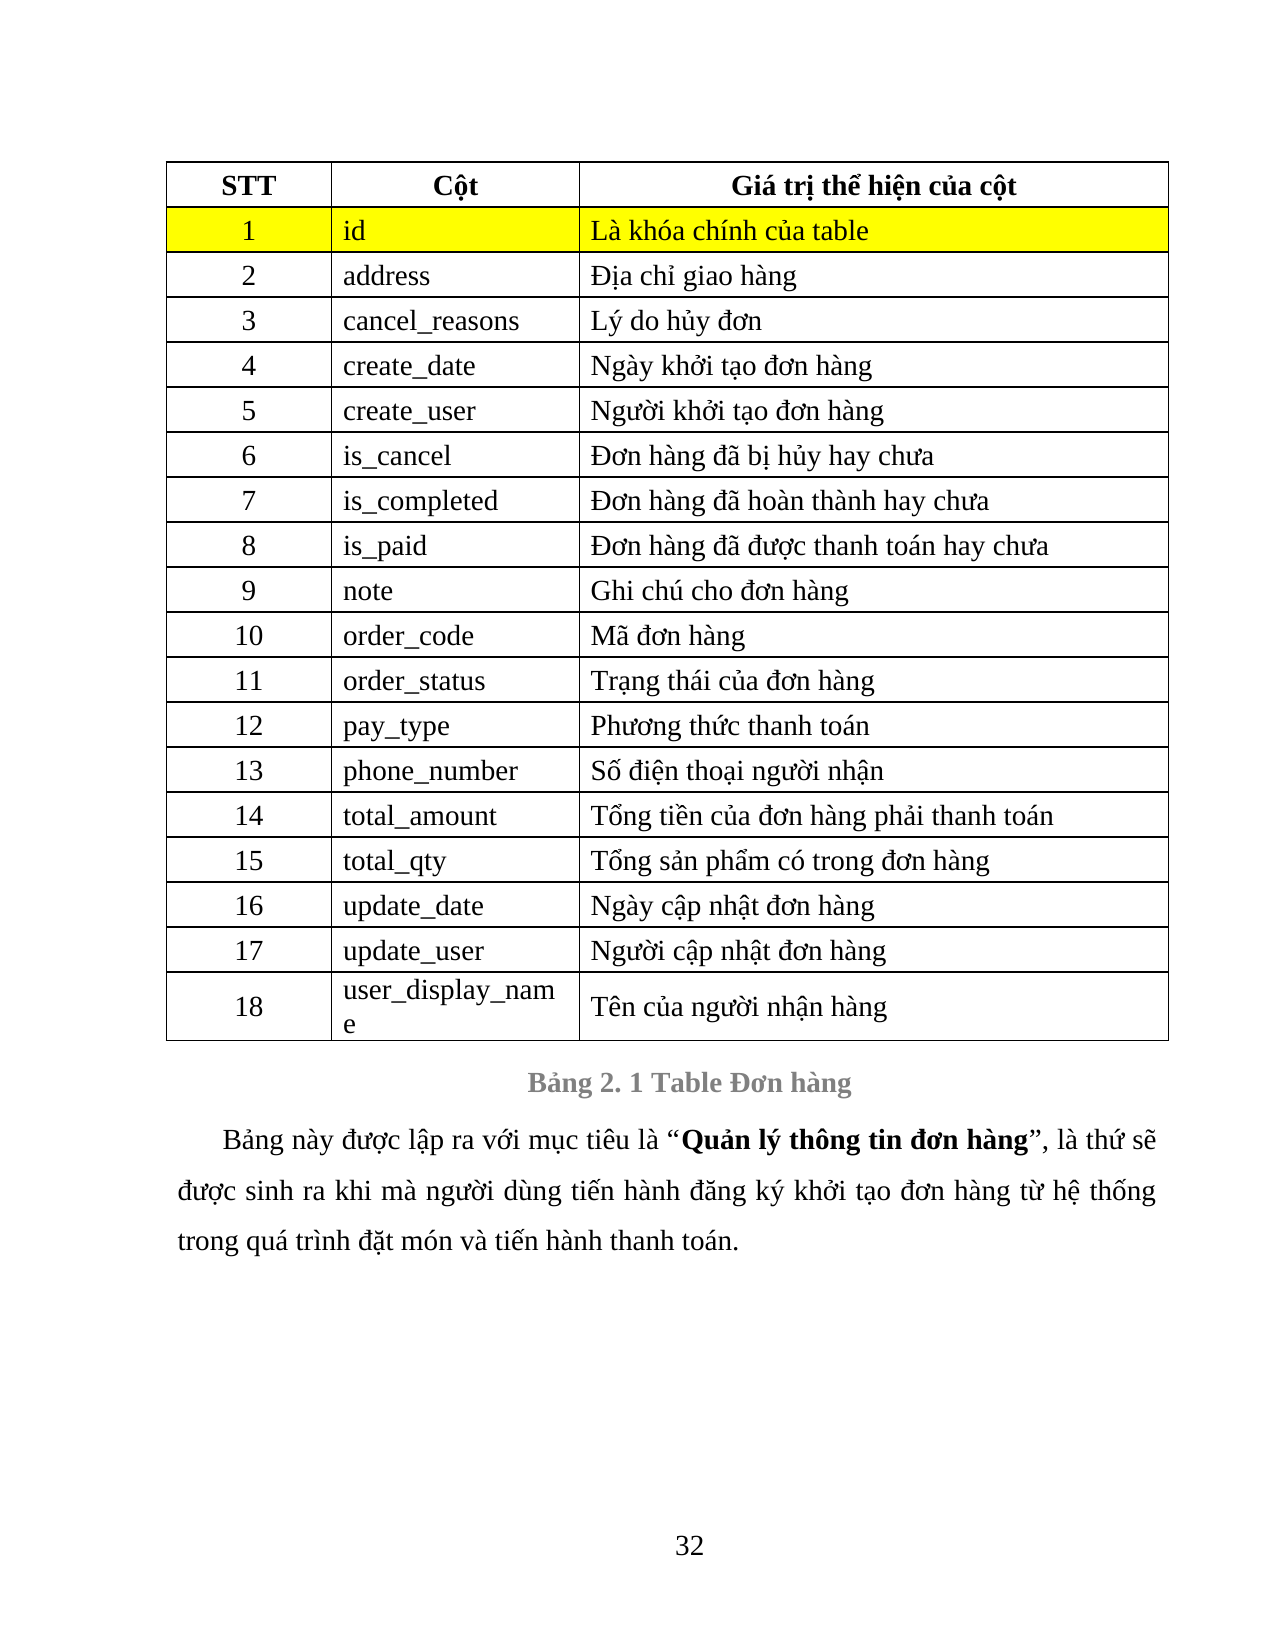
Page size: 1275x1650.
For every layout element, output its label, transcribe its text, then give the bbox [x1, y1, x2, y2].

table_cell is_paid [332, 523, 579, 566]
table_cell user_display_name [332, 973, 579, 1039]
table_cell id [332, 208, 579, 251]
table_cell Ngày khởi tạo đơn hàng [580, 343, 1168, 386]
table_cell 9 [167, 568, 331, 611]
table_cell 14 [167, 793, 331, 836]
table_cell Tổng sản phẩm có trong đơn hàng [580, 838, 1168, 881]
table_cell create_user [332, 388, 579, 431]
table_cell Là khóa chính của table [580, 208, 1168, 251]
table_cell 11 [167, 658, 331, 701]
table_cell 6 [167, 433, 331, 476]
table_cell total_qty [332, 838, 579, 881]
table_cell Địa chỉ giao hàng [580, 253, 1168, 296]
table_cell 5 [167, 388, 331, 431]
table_cell 8 [167, 523, 331, 566]
table_cell 2 [167, 253, 331, 296]
table_cell Đơn hàng đã bị hủy hay chưa [580, 433, 1168, 476]
table_cell update_date [332, 883, 579, 926]
table_cell Mã đơn hàng [580, 613, 1168, 656]
table_cell is_cancel [332, 433, 579, 476]
table_cell cancel_reasons [332, 298, 579, 341]
table_cell address [332, 253, 579, 296]
table_cell 1 [167, 208, 331, 251]
table_cell Phương thức thanh toán [580, 703, 1168, 746]
table_header Cột [332, 163, 579, 206]
table_cell 18 [167, 973, 331, 1039]
table_cell 16 [167, 883, 331, 926]
table_cell 15 [167, 838, 331, 881]
table_cell note [332, 568, 579, 611]
table_cell Đơn hàng đã được thanh toán hay chưa [580, 523, 1168, 566]
table_cell Tên của người nhận hàng [580, 973, 1168, 1039]
table_cell Trạng thái của đơn hàng [580, 658, 1168, 701]
table_cell Ghi chú cho đơn hàng [580, 568, 1168, 611]
table_cell update_user [332, 928, 579, 971]
table_cell Ngày cập nhật đơn hàng [580, 883, 1168, 926]
table_cell Tổng tiền của đơn hàng phải thanh toán [580, 793, 1168, 836]
table_cell 17 [167, 928, 331, 971]
table_cell Lý do hủy đơn [580, 298, 1168, 341]
table_cell Số điện thoại người nhận [580, 748, 1168, 791]
table_cell pay_type [332, 703, 579, 746]
text Bảng này được lập ra với mục tiêu là “Quản lý thông tin đơn hàng”, là thứ sẽ được sinh ra khi mà người dùng tiến hành đăng ký khởi tạo đơn hàng từ hệ thống trong quá trình đặt món và tiến hành thanh toán. [177, 1122, 1157, 1257]
table_cell order_status [332, 658, 579, 701]
table_cell create_date [332, 343, 579, 386]
table_cell order_code [332, 613, 579, 656]
table_cell 4 [167, 343, 331, 386]
table_cell is_completed [332, 478, 579, 521]
table_cell Người khởi tạo đơn hàng [580, 388, 1168, 431]
table_header Giá trị thể hiện của cột [580, 163, 1168, 206]
table_header STT [167, 163, 331, 206]
table_cell 7 [167, 478, 331, 521]
table_cell Đơn hàng đã hoàn thành hay chưa [580, 478, 1168, 521]
table_cell phone_number [332, 748, 579, 791]
table_cell Người cập nhật đơn hàng [580, 928, 1168, 971]
table_cell 3 [167, 298, 331, 341]
table_cell 13 [167, 748, 331, 791]
table_cell total_amount [332, 793, 579, 836]
text Bảng 2. 1 Table Đơn hàng [177, 1066, 1157, 1099]
table_cell 12 [167, 703, 331, 746]
table_cell 10 [167, 613, 331, 656]
